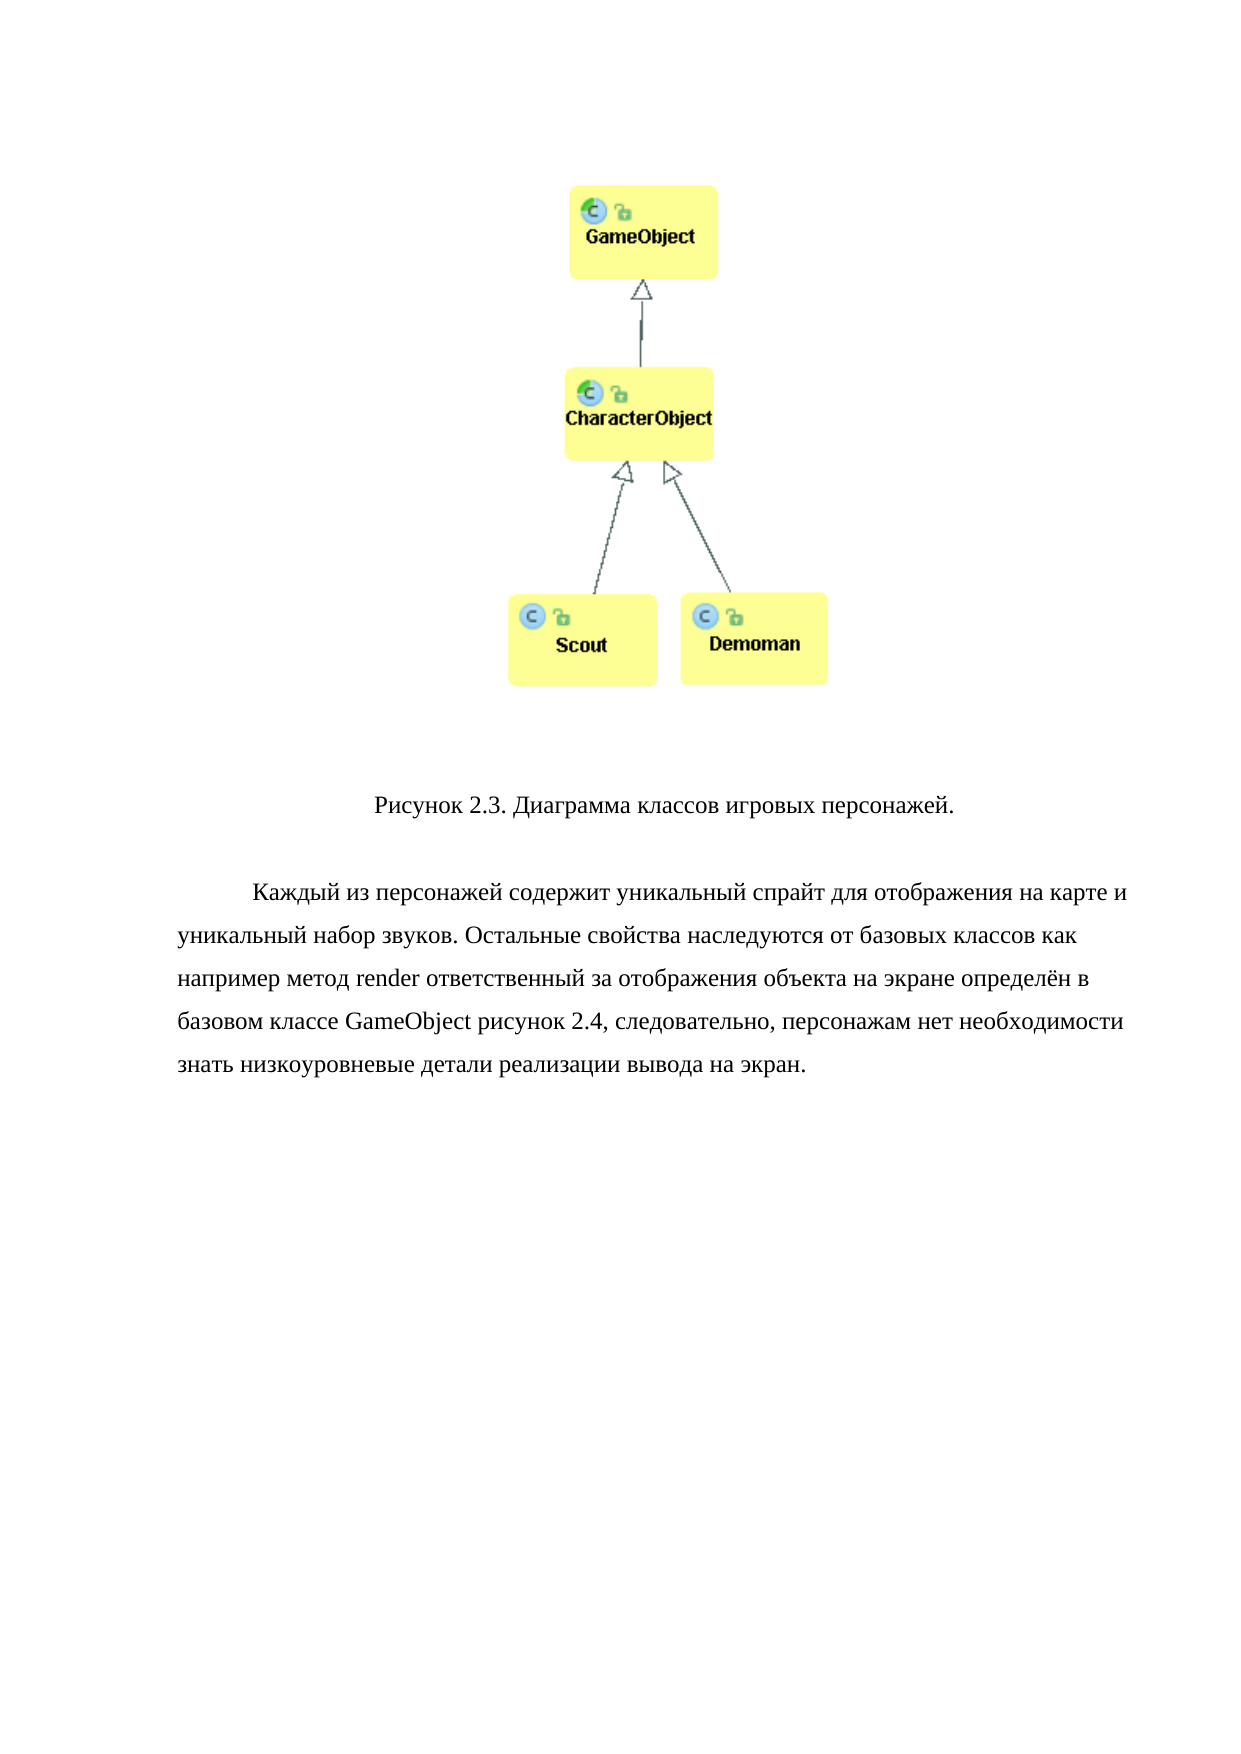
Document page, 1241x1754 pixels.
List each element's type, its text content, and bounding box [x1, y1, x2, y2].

text Каждый из персонажей содержит уникальный спрайт для отображения на карте и уникальный набор звуков. Остальные свойства наследуются от базовых классов как например метод render ответственный за отображения объекта на экране определён в базовом классе GameObject рисунок 2.4, следовательно, персонажам нет необходимости знать низкоуровневые детали реализации вывода на экран. [177, 877, 1152, 1078]
text Рисунок 2.3. Диаграмма классов игровых персонажей. [177, 790, 1152, 819]
picture [499, 159, 858, 729]
